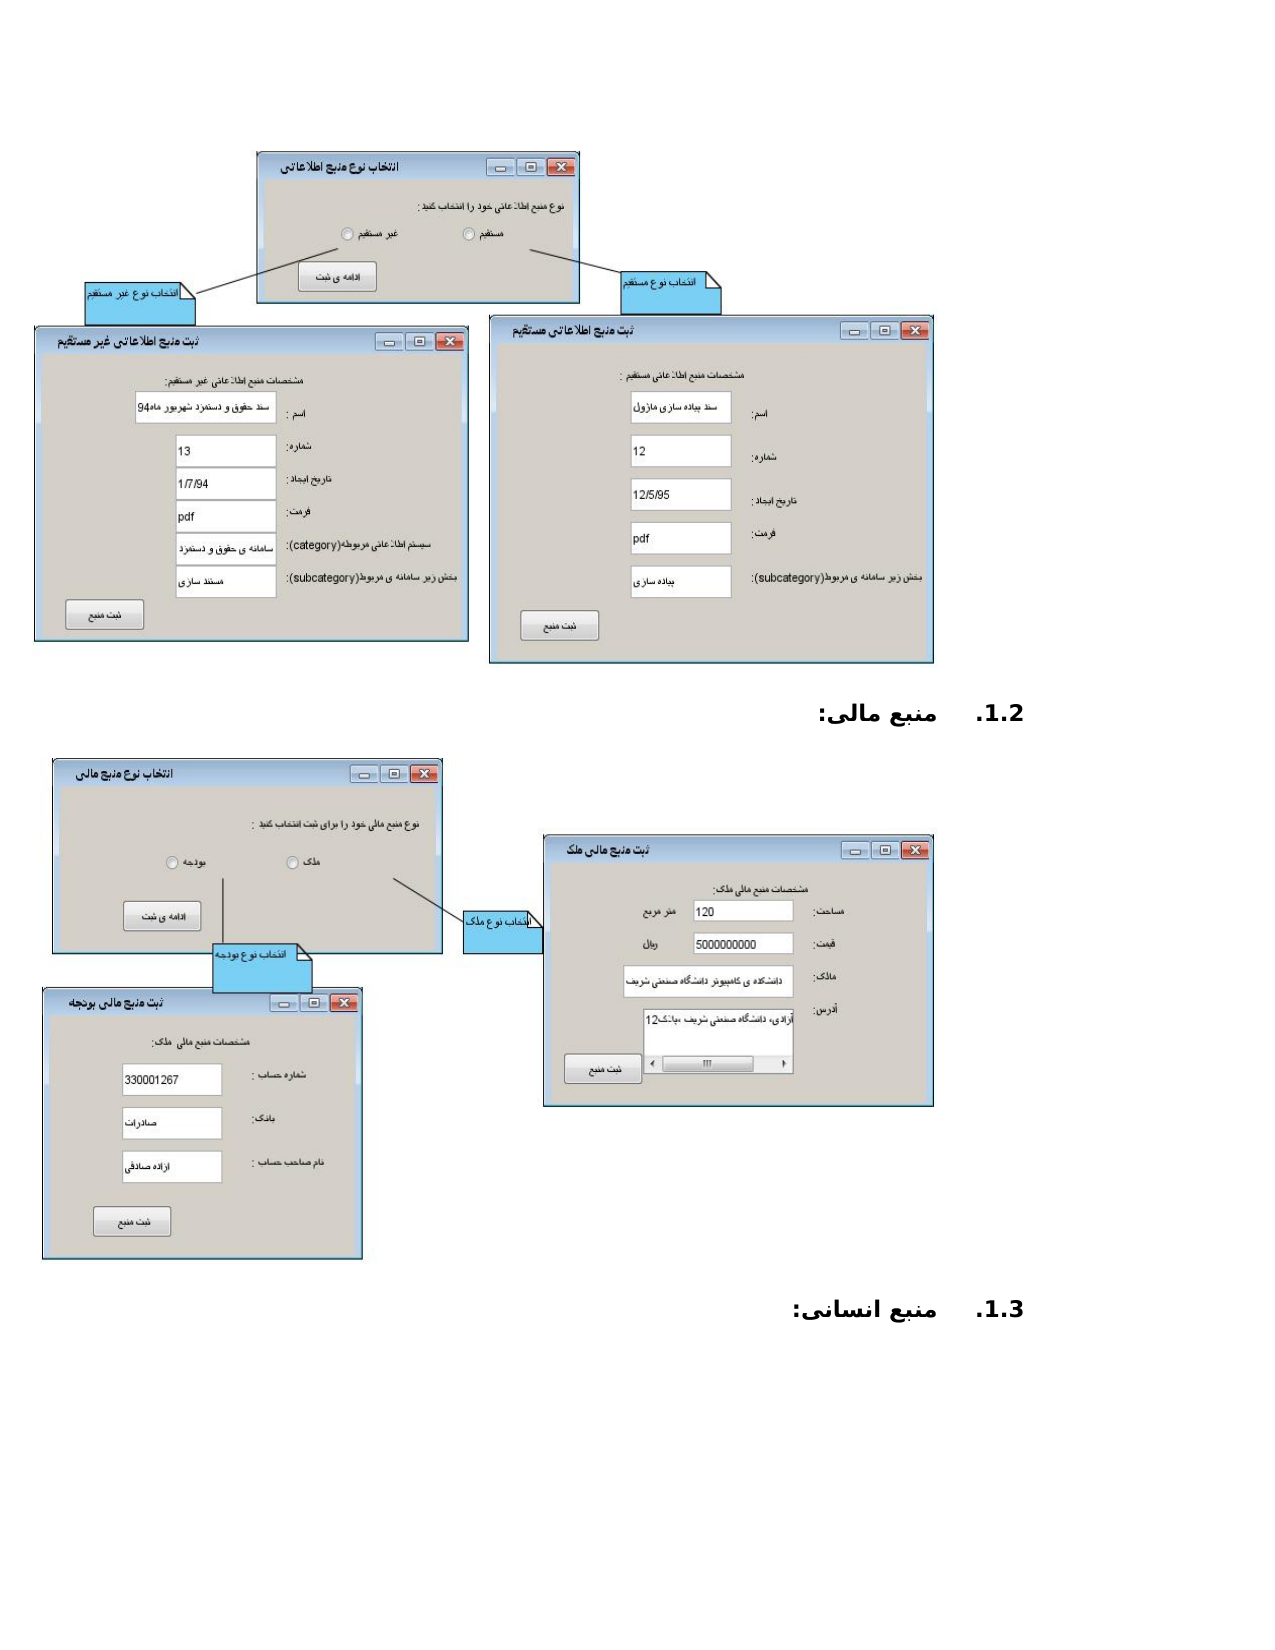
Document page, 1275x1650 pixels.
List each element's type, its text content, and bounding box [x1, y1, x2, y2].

list منبع مالی: [150, 700, 975, 727]
list منبع انسانی: [150, 1296, 975, 1322]
picture [40, 758, 938, 1264]
picture [32, 150, 938, 668]
